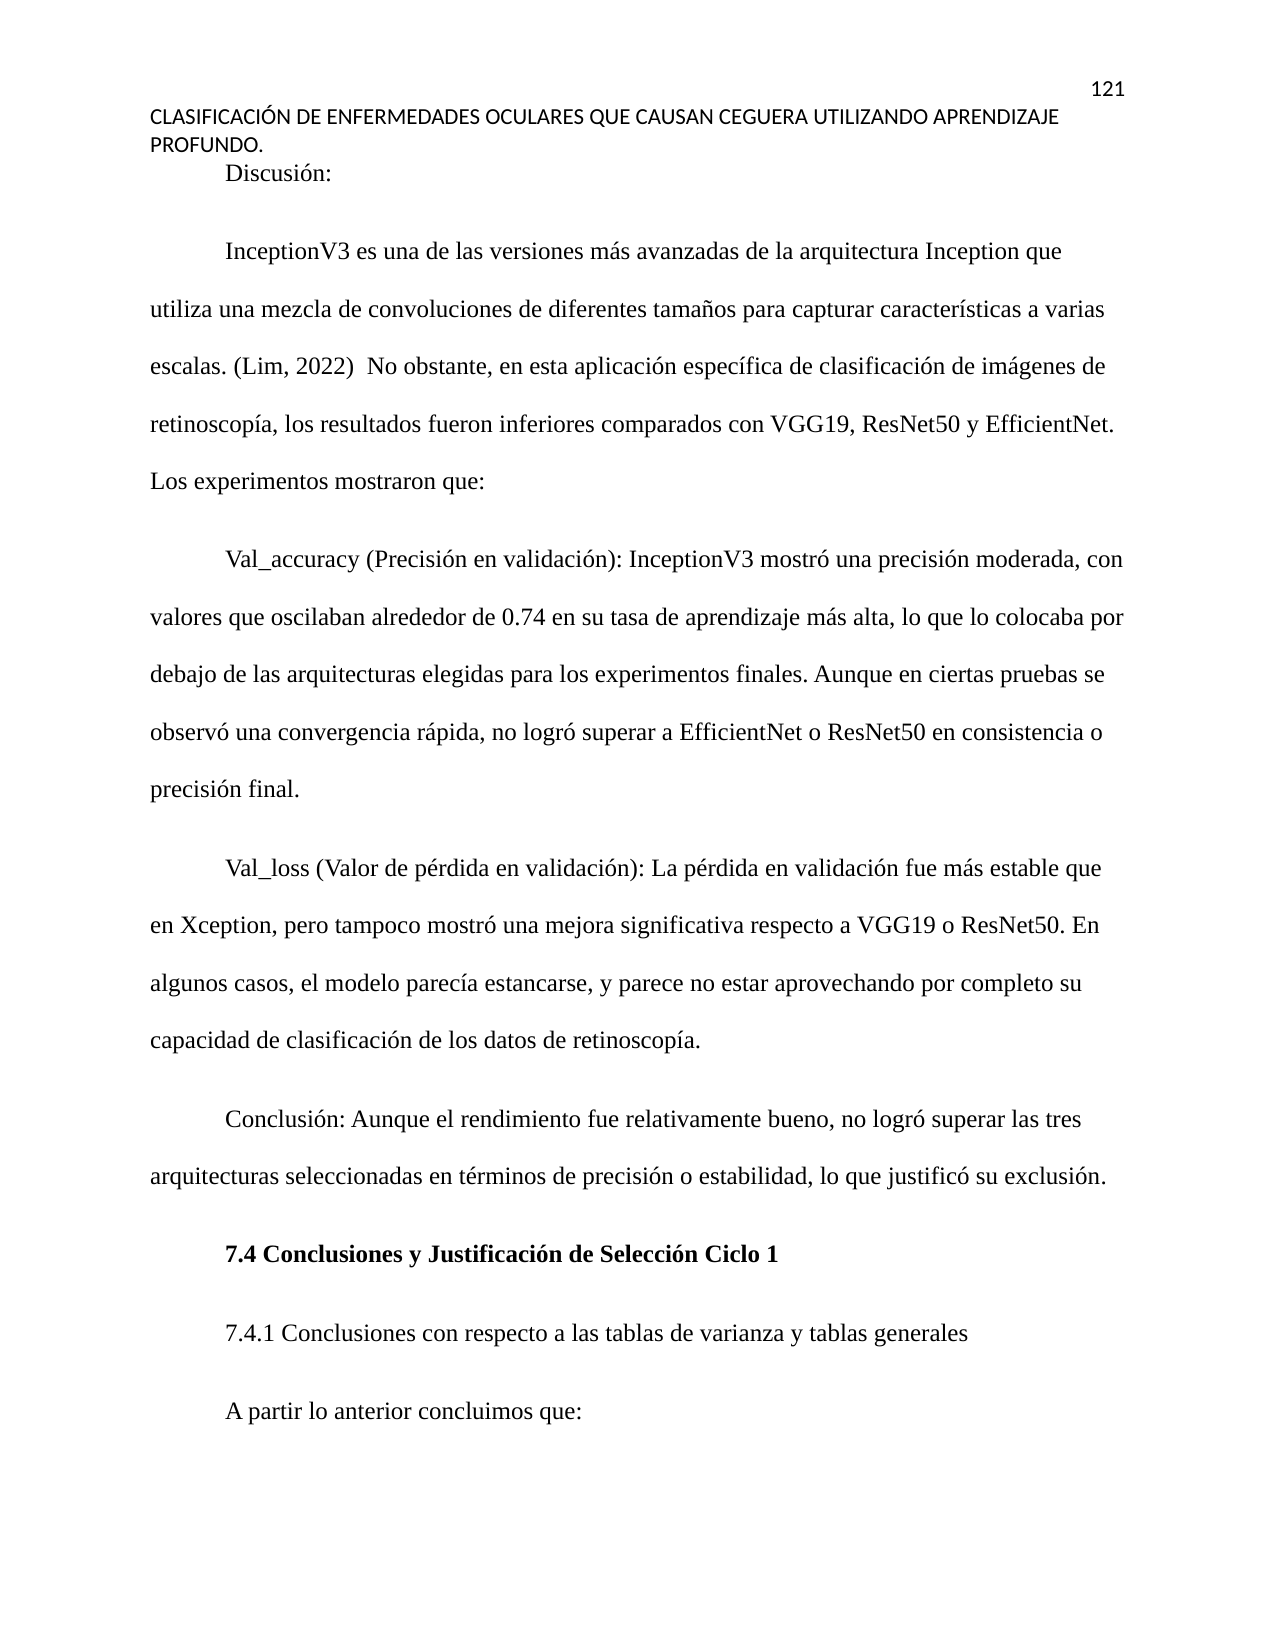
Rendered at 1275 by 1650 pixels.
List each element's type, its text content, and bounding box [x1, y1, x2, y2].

text 7.4.1 Conclusiones con respecto a las tablas de varianza y tablas generales [150, 1318, 1125, 1347]
text Val_accuracy (Precisión en validación): InceptionV3 mostró una precisión moderada, con valores que oscilaban alrededor de 0.74 en su tasa de aprendizaje más alta, lo que lo colocaba por debajo de las arquitecturas elegidas para los experimentos finales. Aunque en ciertas pruebas se observó una convergencia rápida, no logró superar a EfficientNet o ResNet50 en consistencia o precisión final. [150, 544, 1125, 803]
text A partir lo anterior concluimos que: [150, 1396, 1125, 1425]
text Conclusión: Aunque el rendimiento fue relativamente bueno, no logró superar las tres arquitecturas seleccionadas en términos de precisión o estabilidad, lo que justificó su exclusión. [150, 1104, 1125, 1190]
text Val_loss (Valor de pérdida en validación): La pérdida en validación fue más estable que en Xception, pero tampoco mostró una mejora significativa respecto a VGG19 o ResNet50. En algunos casos, el modelo parecía estancarse, y parece no estar aprovechando por completo su capacidad de clasificación de los datos de retinoscopía. [150, 853, 1125, 1054]
text Discusión: [150, 158, 1125, 187]
text InceptionV3 es una de las versiones más avanzadas de la arquitectura Inception que utiliza una mezcla de convoluciones de diferentes tamaños para capturar características a varias escalas. No obstante, en esta aplicación específica de clasificación de imágenes de retinoscopía, los resultados fueron inferiores comparados con VGG19, ResNet50 y EfficientNet. Los experimentos mostraron que: [150, 236, 1125, 495]
text 7.4 Conclusiones y Justificación de Selección Ciclo 1 [150, 1239, 1125, 1268]
